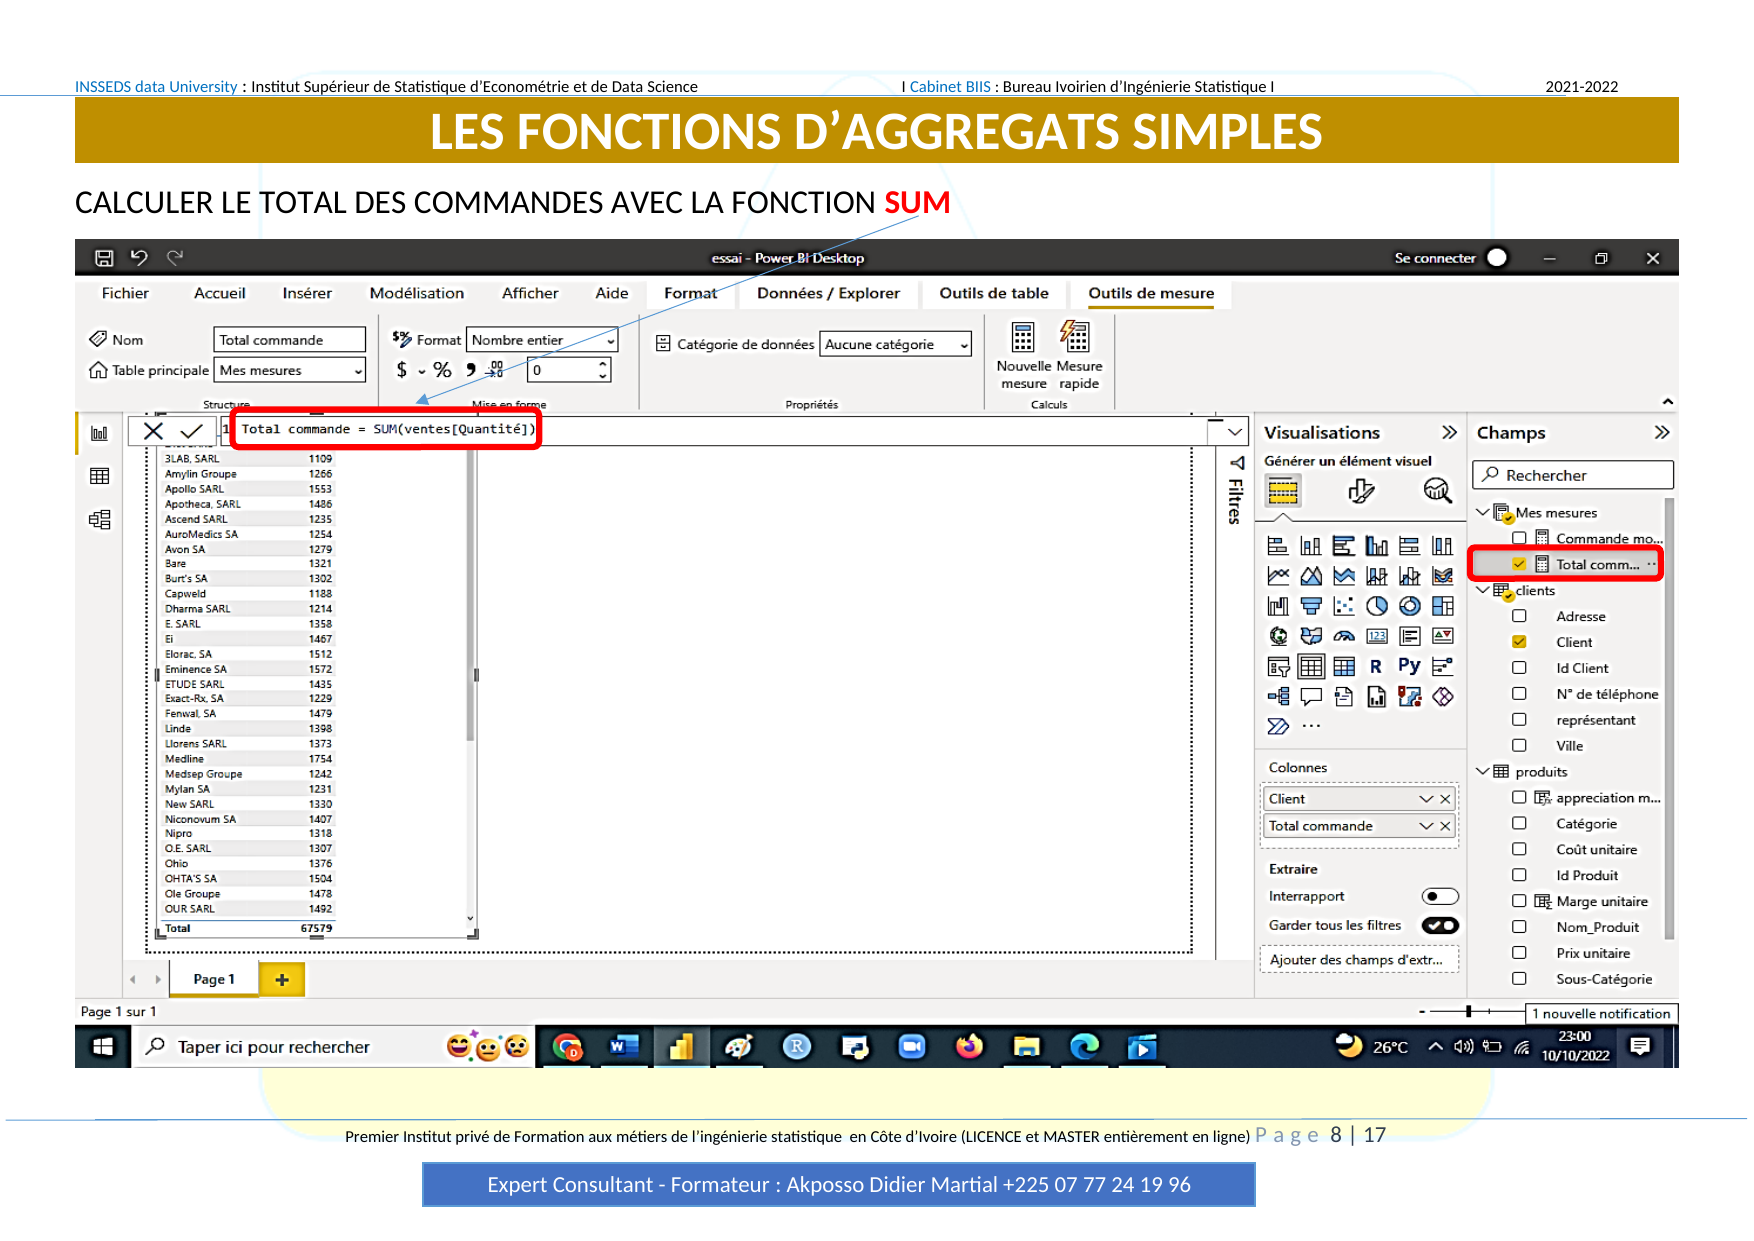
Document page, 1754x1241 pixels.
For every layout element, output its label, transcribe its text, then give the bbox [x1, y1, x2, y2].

text LES FONCTIONS D’AGGREGATS SIMPLES [75, 97, 1679, 163]
picture [75, 239, 1679, 1068]
text CALCULER LE TOTAL DES COMMANDES AVEC LA FONCTION SUM [75, 181, 1679, 221]
